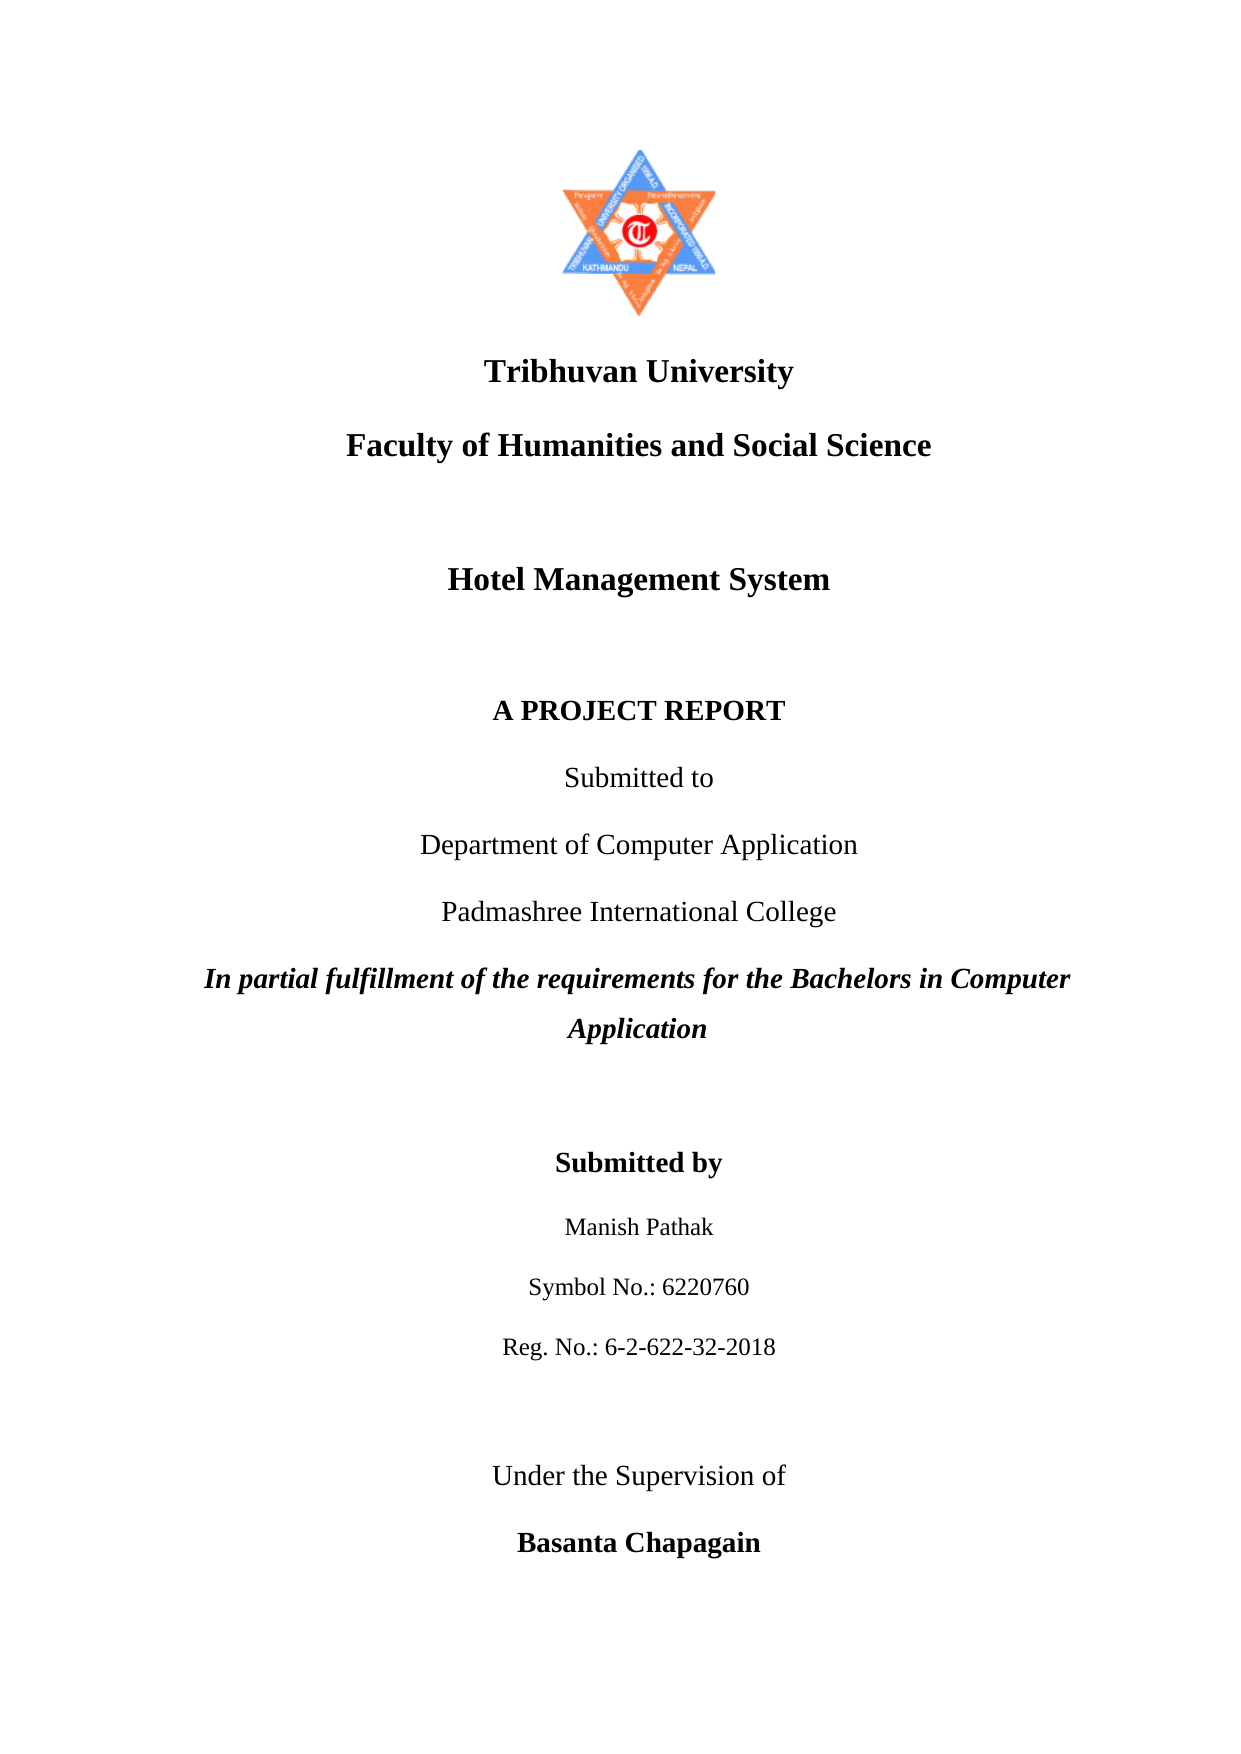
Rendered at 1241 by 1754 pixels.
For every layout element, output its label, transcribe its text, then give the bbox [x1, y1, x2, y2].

text Tribhuvan University [187, 351, 1090, 389]
text A PROJECT REPORT [187, 693, 1090, 727]
text Padmashree International College [187, 894, 1090, 927]
text Manish Pathak [187, 1212, 1090, 1241]
text Department of Computer Application [187, 827, 1090, 861]
text Submitted to [187, 760, 1090, 793]
text Symbol No.: 6220760 [187, 1272, 1090, 1301]
text Hotel Management System [187, 559, 1090, 597]
text Faculty of Humanities and Social Science [187, 425, 1090, 463]
text Reg. No.: 6-2-622-32-2018 [187, 1332, 1090, 1361]
text Under the Supervision of [187, 1458, 1090, 1492]
text Submitted by [187, 1145, 1090, 1179]
text Basanta Chapagain [187, 1526, 1090, 1559]
picture [562, 150, 716, 316]
text In partial fulfillment of the requirements for the Bachelors in Computer Application [187, 961, 1090, 1045]
